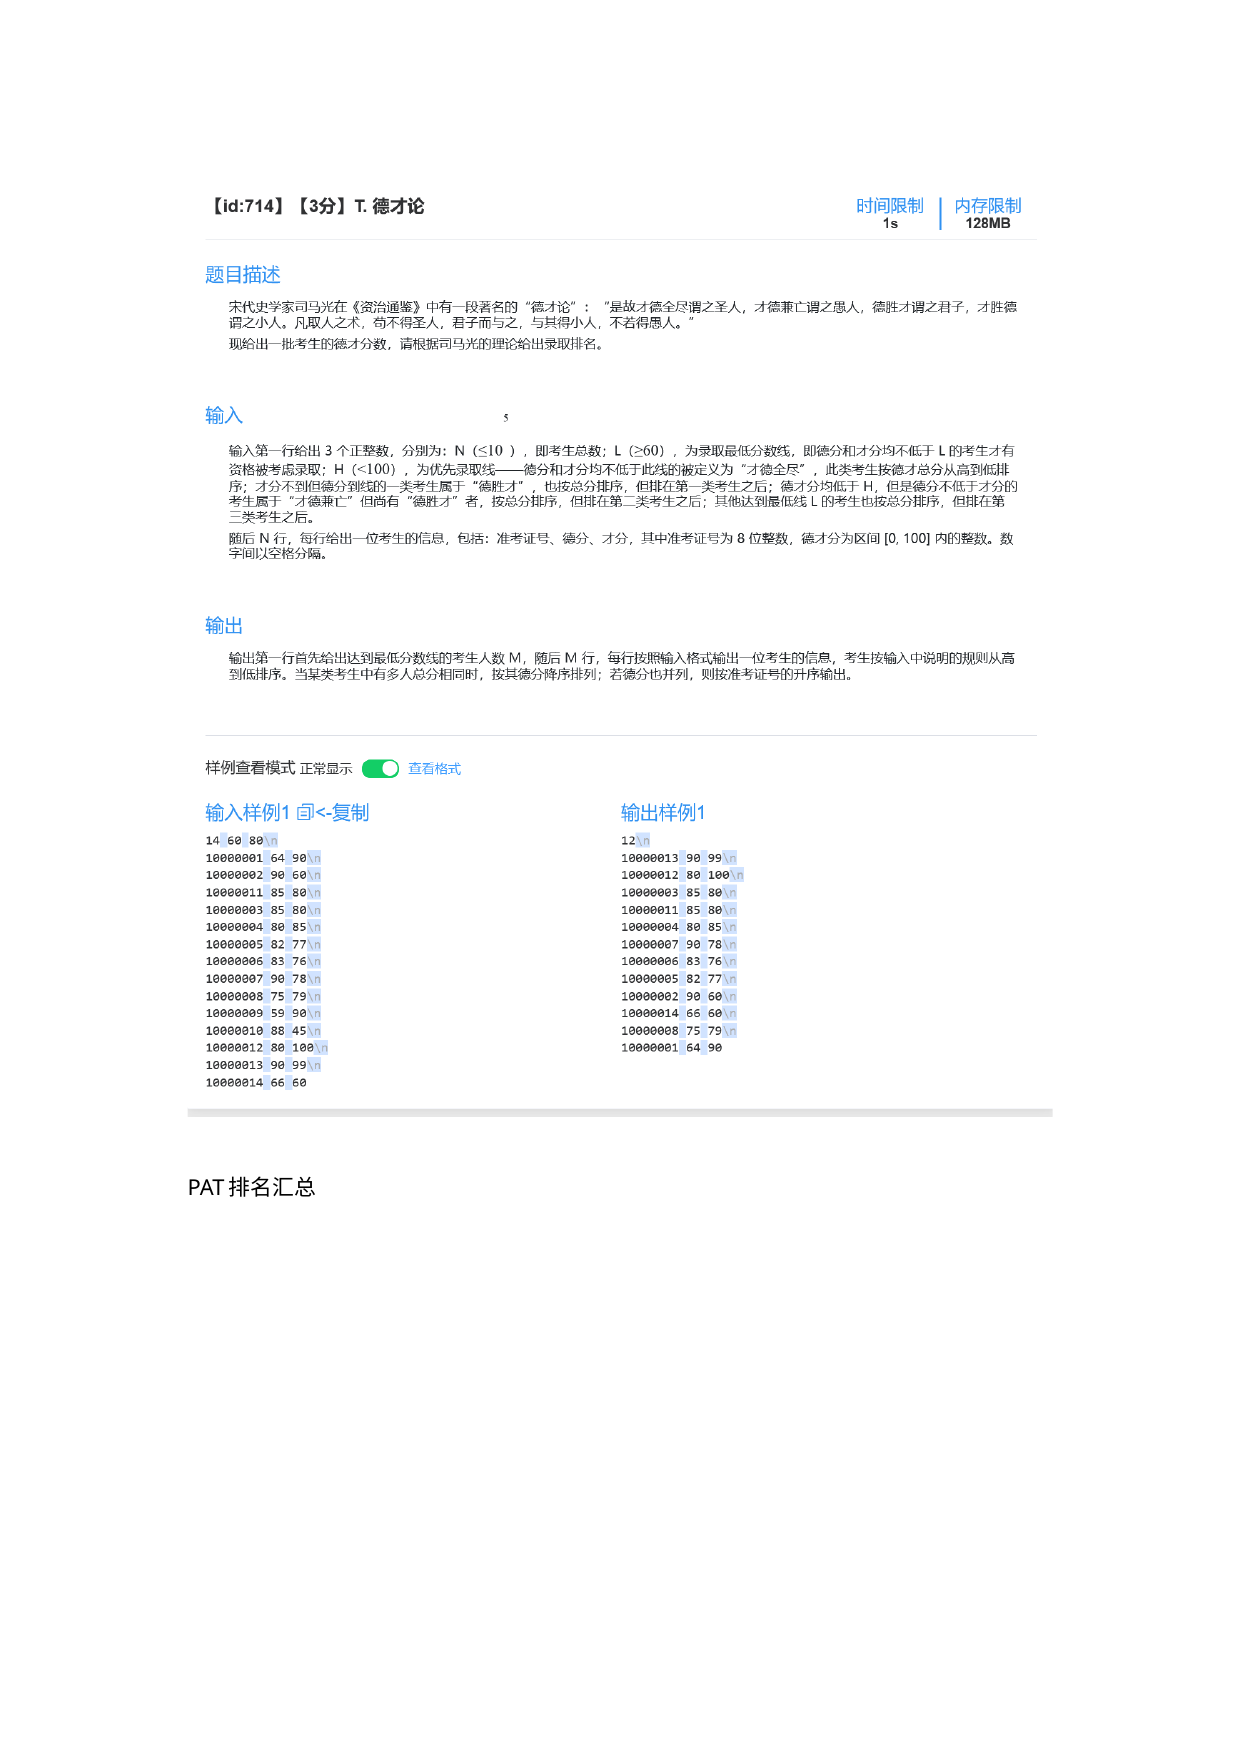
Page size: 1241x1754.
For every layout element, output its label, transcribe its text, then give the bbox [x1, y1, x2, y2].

text PAT排名汇总 [187, 1169, 1053, 1202]
picture [187, 162, 1053, 1117]
